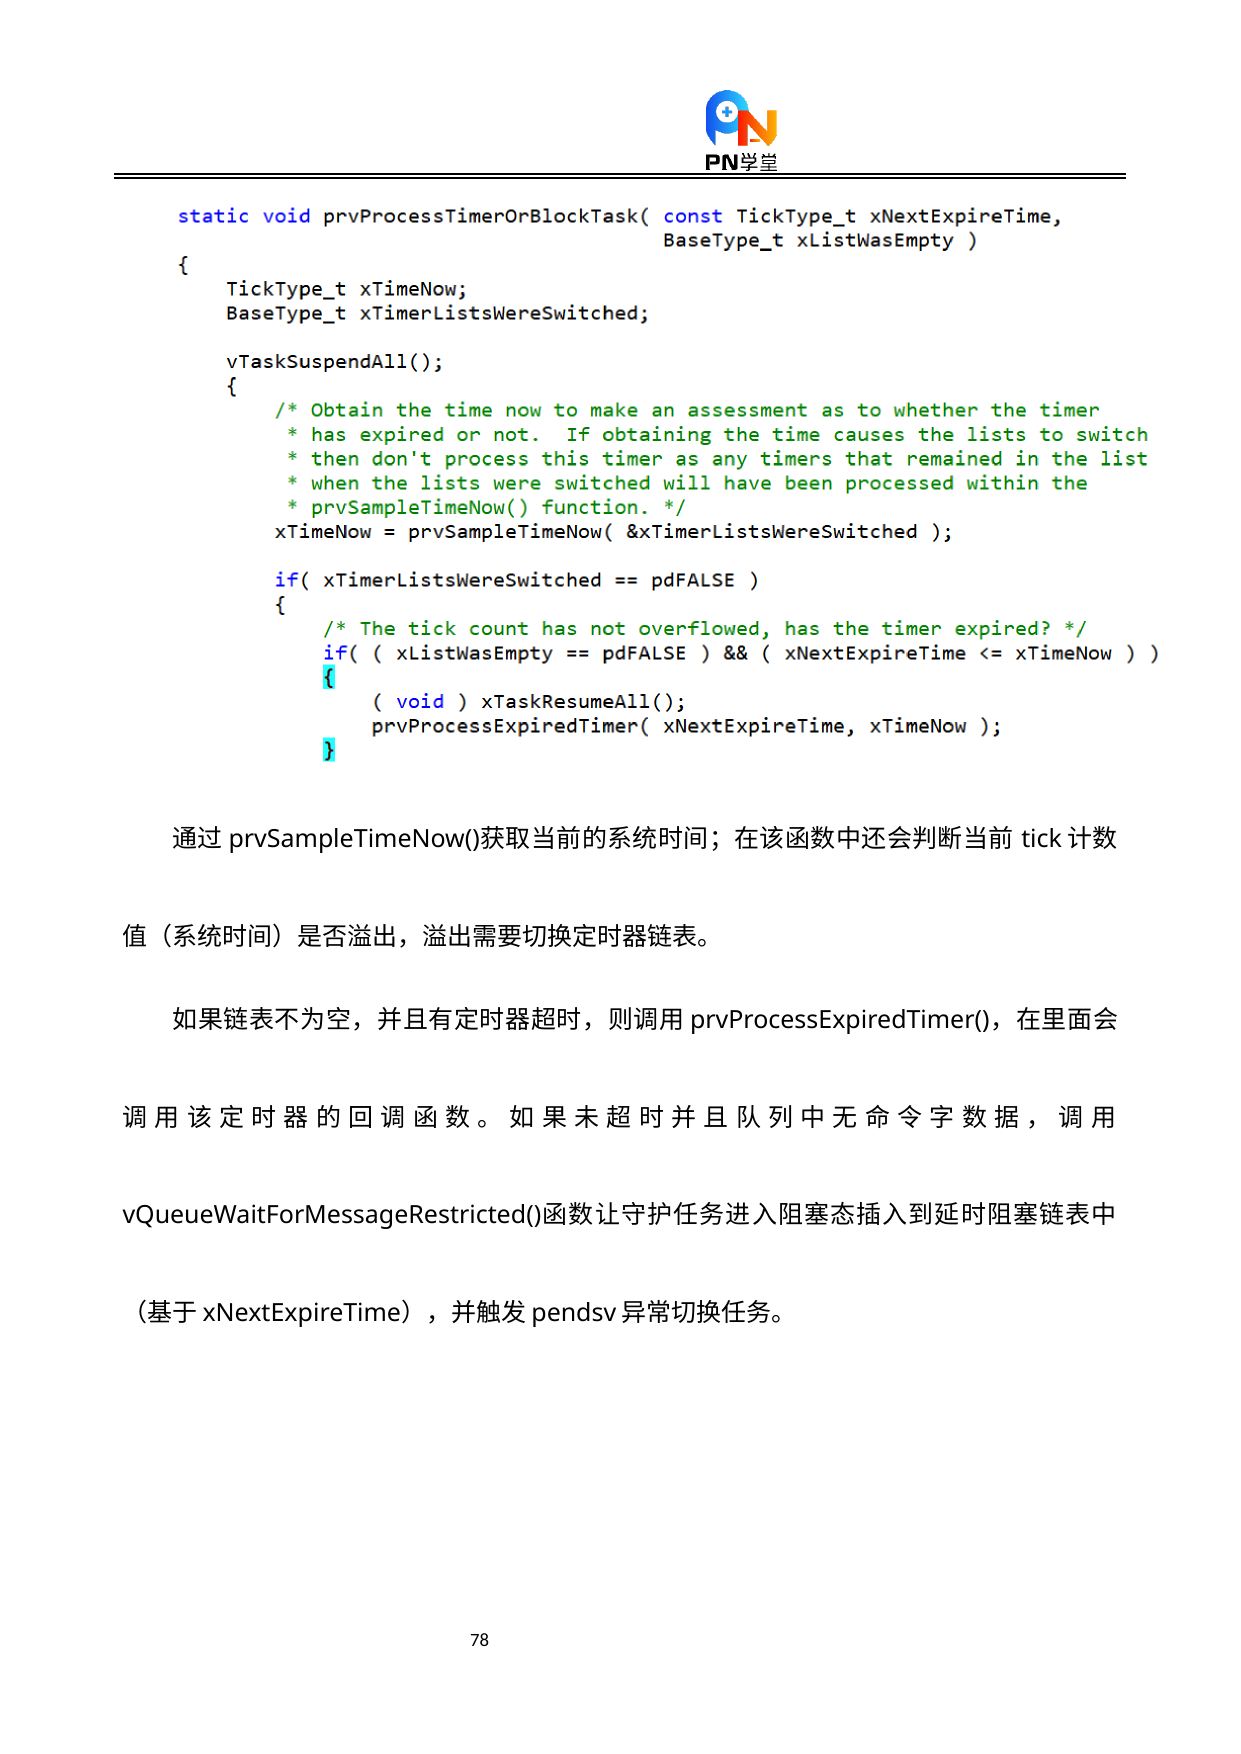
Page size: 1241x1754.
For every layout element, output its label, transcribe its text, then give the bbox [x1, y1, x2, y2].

list 通过prvSampleTimeNow()获取当前的系统时间；在该函数中还会判断当前tick计数值（系统时间）是否溢出，溢出需要切换定时器链表。 [122, 804, 1118, 967]
picture [705, 90, 777, 171]
list 如果链表不为空，并且有定时器超时，则调用prvProcessExpiredTimer()，在里面会调用该定时器的回调函数。如果未超时并且队列中无命令字数据，调用vQueueWaitForMessageRestricted()函数让守护任务进入阻塞态插入到延时阻塞链表中（基于xNextExpireTime），并触发pendsv异常切换任务。 [122, 985, 1118, 1343]
picture [172, 206, 1167, 766]
